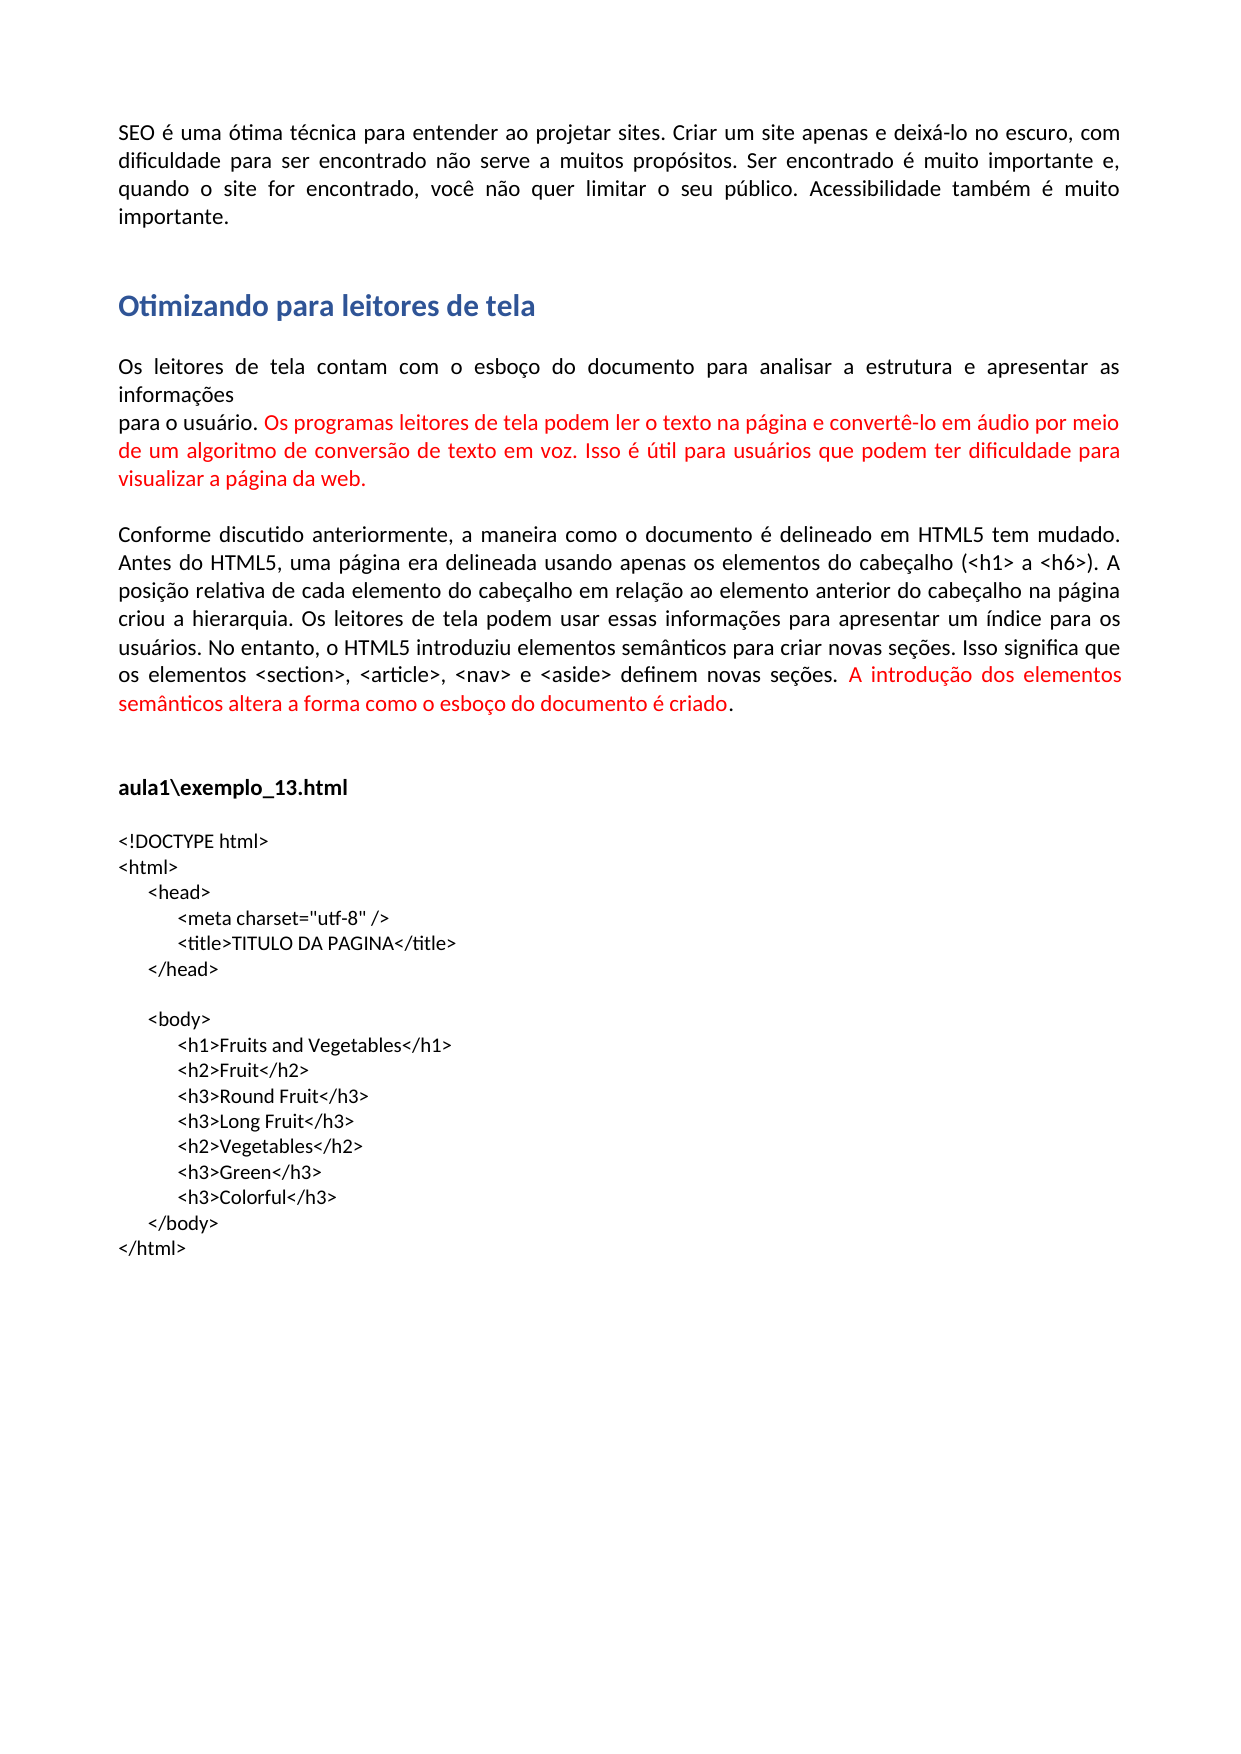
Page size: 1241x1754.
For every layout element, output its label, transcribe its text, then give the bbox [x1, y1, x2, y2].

text </body> [118, 1210, 1122, 1235]
text <h3>Green</h3> [118, 1159, 1122, 1184]
text <head> [118, 879, 1122, 905]
text </html> [118, 1235, 1122, 1261]
text <title>TITULO DA PAGINA</title> [118, 930, 1122, 956]
text <h3>Round Fruit</h3> [118, 1083, 1122, 1108]
text <h2>Fruit</h2> [118, 1057, 1122, 1083]
text <h3>Long Fruit</h3> [118, 1108, 1122, 1134]
text </head> [118, 956, 1122, 981]
subtitle Otimizando para leitores de tela [118, 286, 1122, 324]
text <meta charset="utf-8" /> [118, 905, 1122, 930]
text <h1>Fruits and Vegetables</h1> [118, 1032, 1122, 1057]
text Conforme discutido anteriormente, a maneira como o documento é delineado em HTML5 tem mudado. Antes do HTML5, uma página era delineada usando apenas os elementos do cabeçalho (<h1> a <h6>). A posição relativa de cada elemento do cabeçalho em relação ao elemento anterior do cabeçalho na página criou a hierarquia. Os leitores de tela podem usar essas informações para apresentar um índice para os usuários. No entanto, o HTML5 introduziu elementos semânticos para criar novas seções. Isso significa que os elementos <section>, <article>, <nav> e <aside> definem novas seções. A introdução dos elementos semânticos altera a forma como o esboço do documento é criado. [118, 521, 1122, 717]
text <body> [118, 1007, 1122, 1032]
text <h2>Vegetables</h2> [118, 1134, 1122, 1159]
text <!DOCTYPE html> [118, 829, 1122, 854]
text <h3>Colorful</h3> [118, 1184, 1122, 1210]
text Os leitores de tela contam com o esboço do documento para analisar a estrutura e apresentar as informações [118, 352, 1122, 408]
text aula1\exemplo_13.html [118, 773, 1122, 801]
text <html> [118, 854, 1122, 879]
text SEO é uma ótima técnica para entender ao projetar sites. Criar um site apenas e deixá-lo no escuro, com dificuldade para ser encontrado não serve a muitos propósitos. Ser encontrado é muito importante e, quando o site for encontrado, você não quer limitar o seu público. Acessibilidade também é muito importante. [118, 118, 1122, 230]
text para o usuário. Os programas leitores de tela podem ler o texto na página e convertê-lo em áudio por meio de um algoritmo de conversão de texto em voz. Isso é útil para usuários que podem ter dificuldade para visualizar a página da web. [118, 408, 1122, 492]
